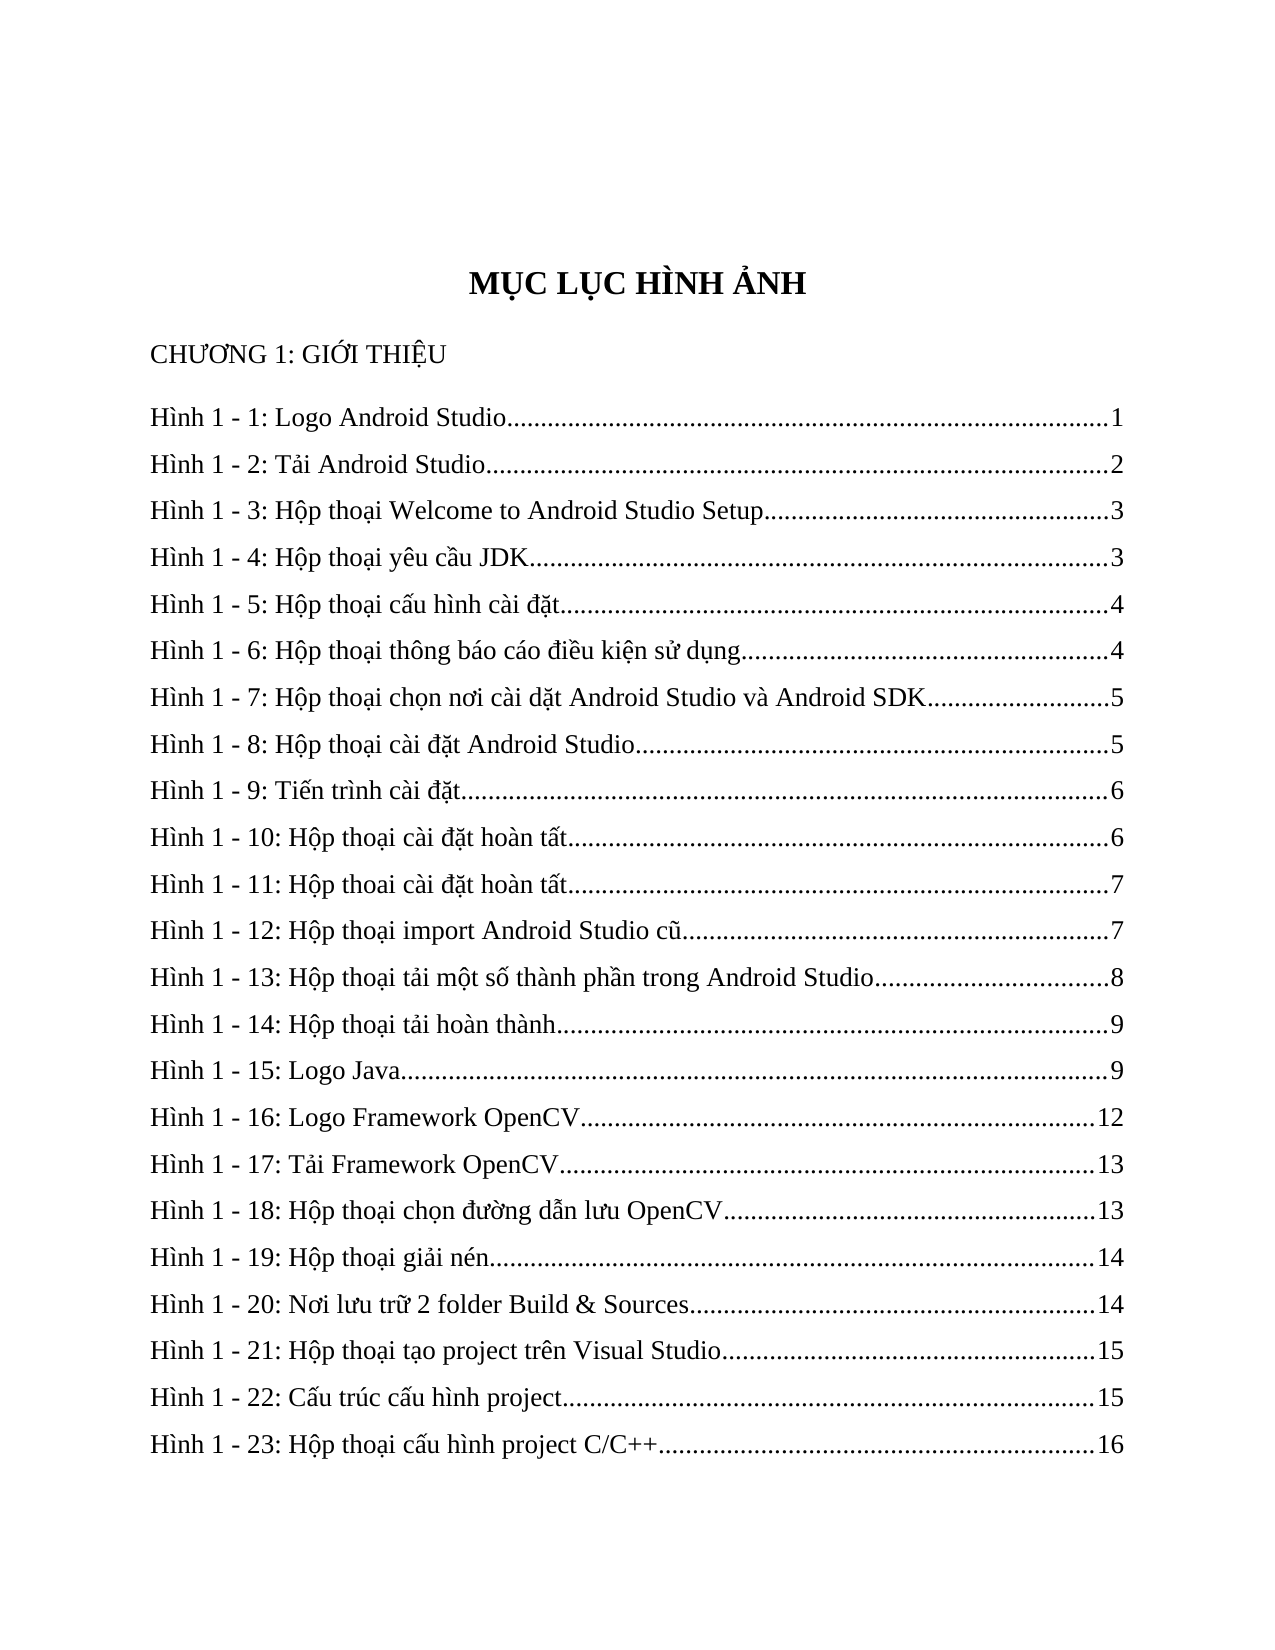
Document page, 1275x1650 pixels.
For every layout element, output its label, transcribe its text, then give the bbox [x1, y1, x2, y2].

text Hình 1 - 21: Hộp thoại tạo project trên Visual Studio 15 [150, 1334, 1125, 1366]
text Hình 1 - 4: Hộp thoại yêu cầu JDK 3 [150, 541, 1125, 572]
text Hình 1 - 2: Tải Android Studio 2 [150, 448, 1125, 479]
text Hình 1 - 13: Hộp thoại tải một số thành phần trong Android Studio 8 [150, 961, 1125, 992]
text Hình 1 - 7: Hộp thoại chọn nơi cài dặt Android Studio và Android SDK 5 [150, 681, 1125, 712]
text MỤC LỤC HÌNH ẢNH [150, 264, 1125, 302]
text Hình 1 - 5: Hộp thoại cấu hình cài đặt 4 [150, 588, 1125, 619]
text Hình 1 - 23: Hộp thoại cấu hình project C/C++ 16 [150, 1428, 1125, 1459]
text Hình 1 - 20: Nơi lưu trữ 2 folder Build & Sources 14 [150, 1288, 1125, 1319]
text Hình 1 - 17: Tải Framework OpenCV 13 [150, 1148, 1125, 1179]
text Hình 1 - 22: Cấu trúc cấu hình project 15 [150, 1381, 1125, 1412]
text Hình 1 - 15: Logo Java 9 [150, 1054, 1125, 1086]
text Hình 1 - 6: Hộp thoại thông báo cáo điều kiện sử dụng 4 [150, 634, 1125, 666]
text Hình 1 - 16: Logo Framework OpenCV 12 [150, 1101, 1125, 1132]
text Hình 1 - 14: Hộp thoại tải hoàn thành 9 [150, 1008, 1125, 1039]
text Hình 1 - 11: Hộp thoai cài đặt hoàn tất 7 [150, 868, 1125, 899]
text Hình 1 - 12: Hộp thoại import Android Studio cũ 7 [150, 914, 1125, 946]
text Hình 1 - 1: Logo Android Studio 1 [150, 401, 1125, 432]
text Hình 1 - 10: Hộp thoại cài đặt hoàn tất 6 [150, 821, 1125, 852]
text Hình 1 - 18: Hộp thoại chọn đường dẫn lưu OpenCV 13 [150, 1194, 1125, 1226]
text Hình 1 - 19: Hộp thoại giải nén 14 [150, 1241, 1125, 1272]
text Hình 1 - 3: Hộp thoại Welcome to Android Studio Setup 3 [150, 494, 1125, 526]
text Hình 1 - 8: Hộp thoại cài đặt Android Studio 5 [150, 728, 1125, 759]
text CHƯƠNG 1: GIỚI THIỆU [150, 338, 1125, 369]
text Hình 1 - 9: Tiến trình cài đặt 6 [150, 774, 1125, 806]
